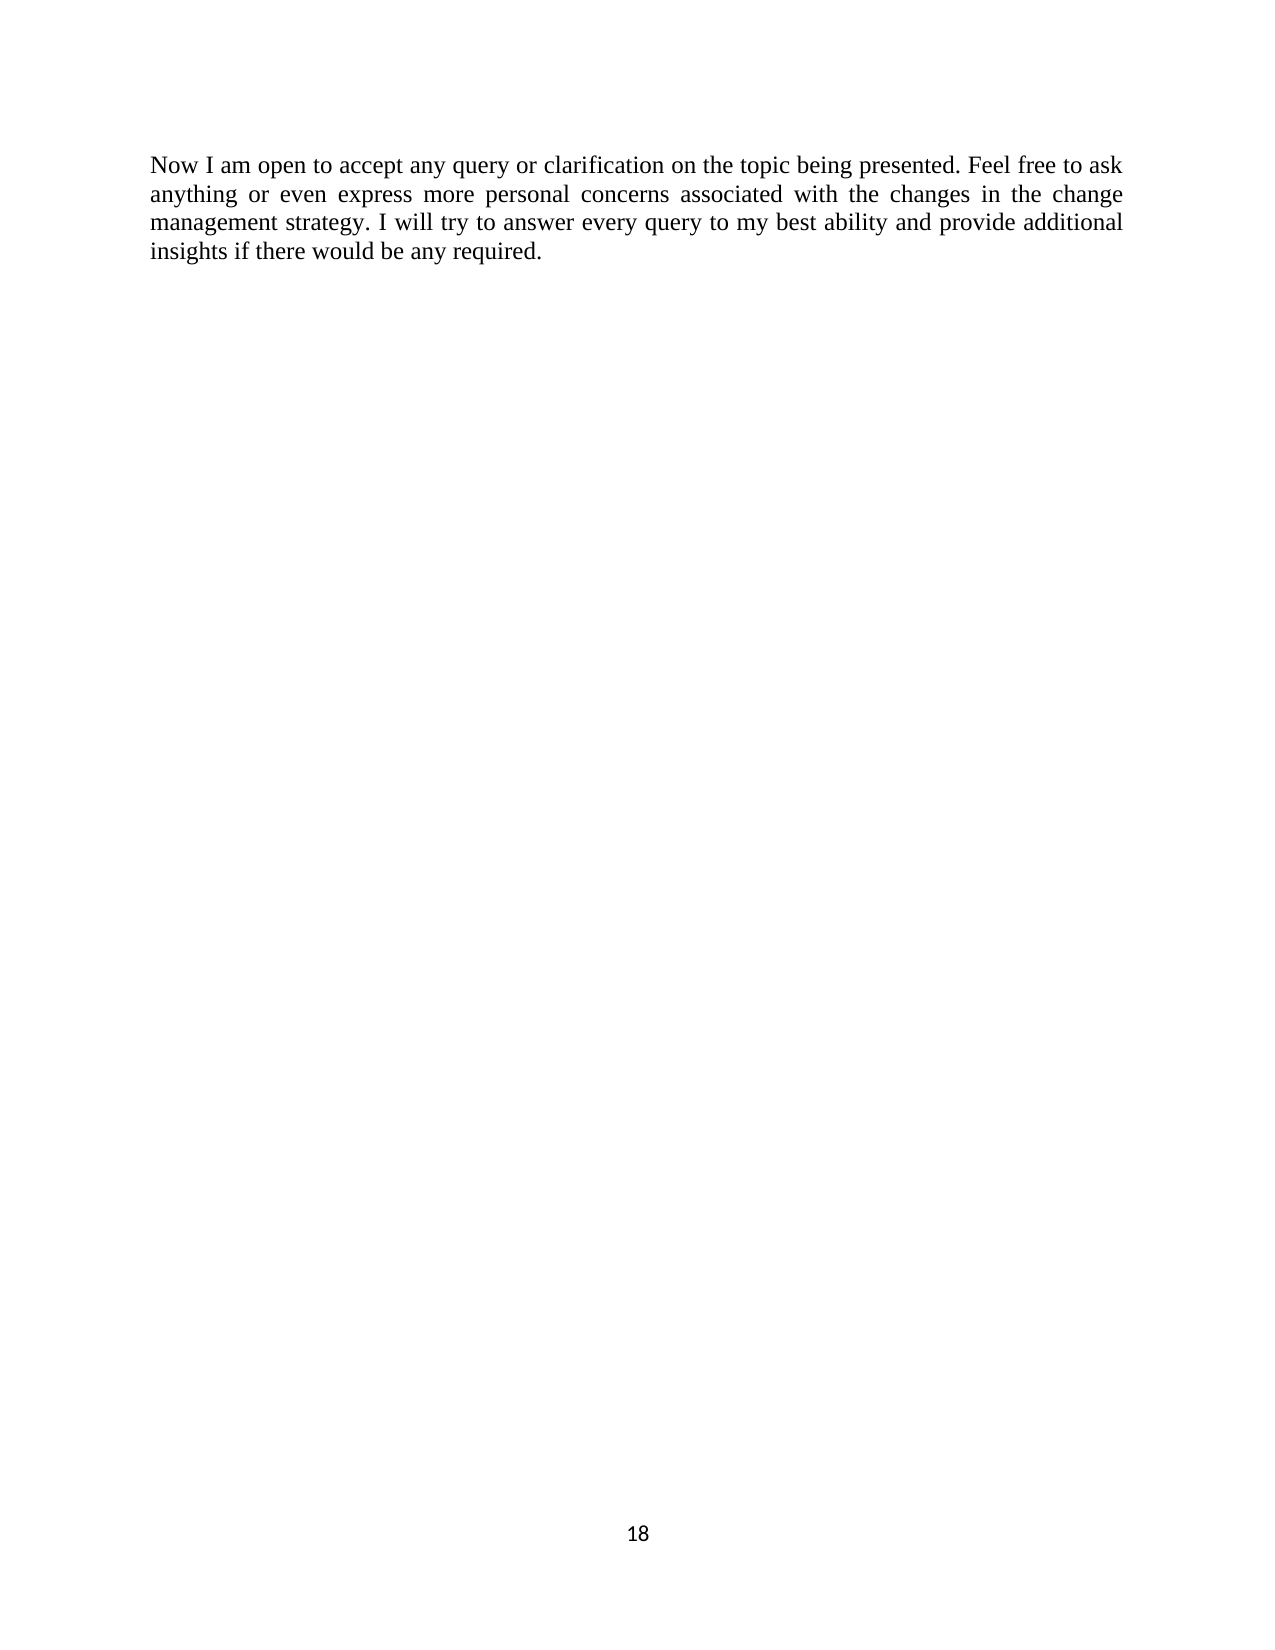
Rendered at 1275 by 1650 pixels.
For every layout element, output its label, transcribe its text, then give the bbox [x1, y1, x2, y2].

text Now I am open to accept any query or clarification on the topic being presented. Feel free to ask anything or even express more personal concerns associated with the changes in the change management strategy. I will try to answer every query to my best ability and provide additional insights if there would be any required. [150, 150, 1125, 265]
